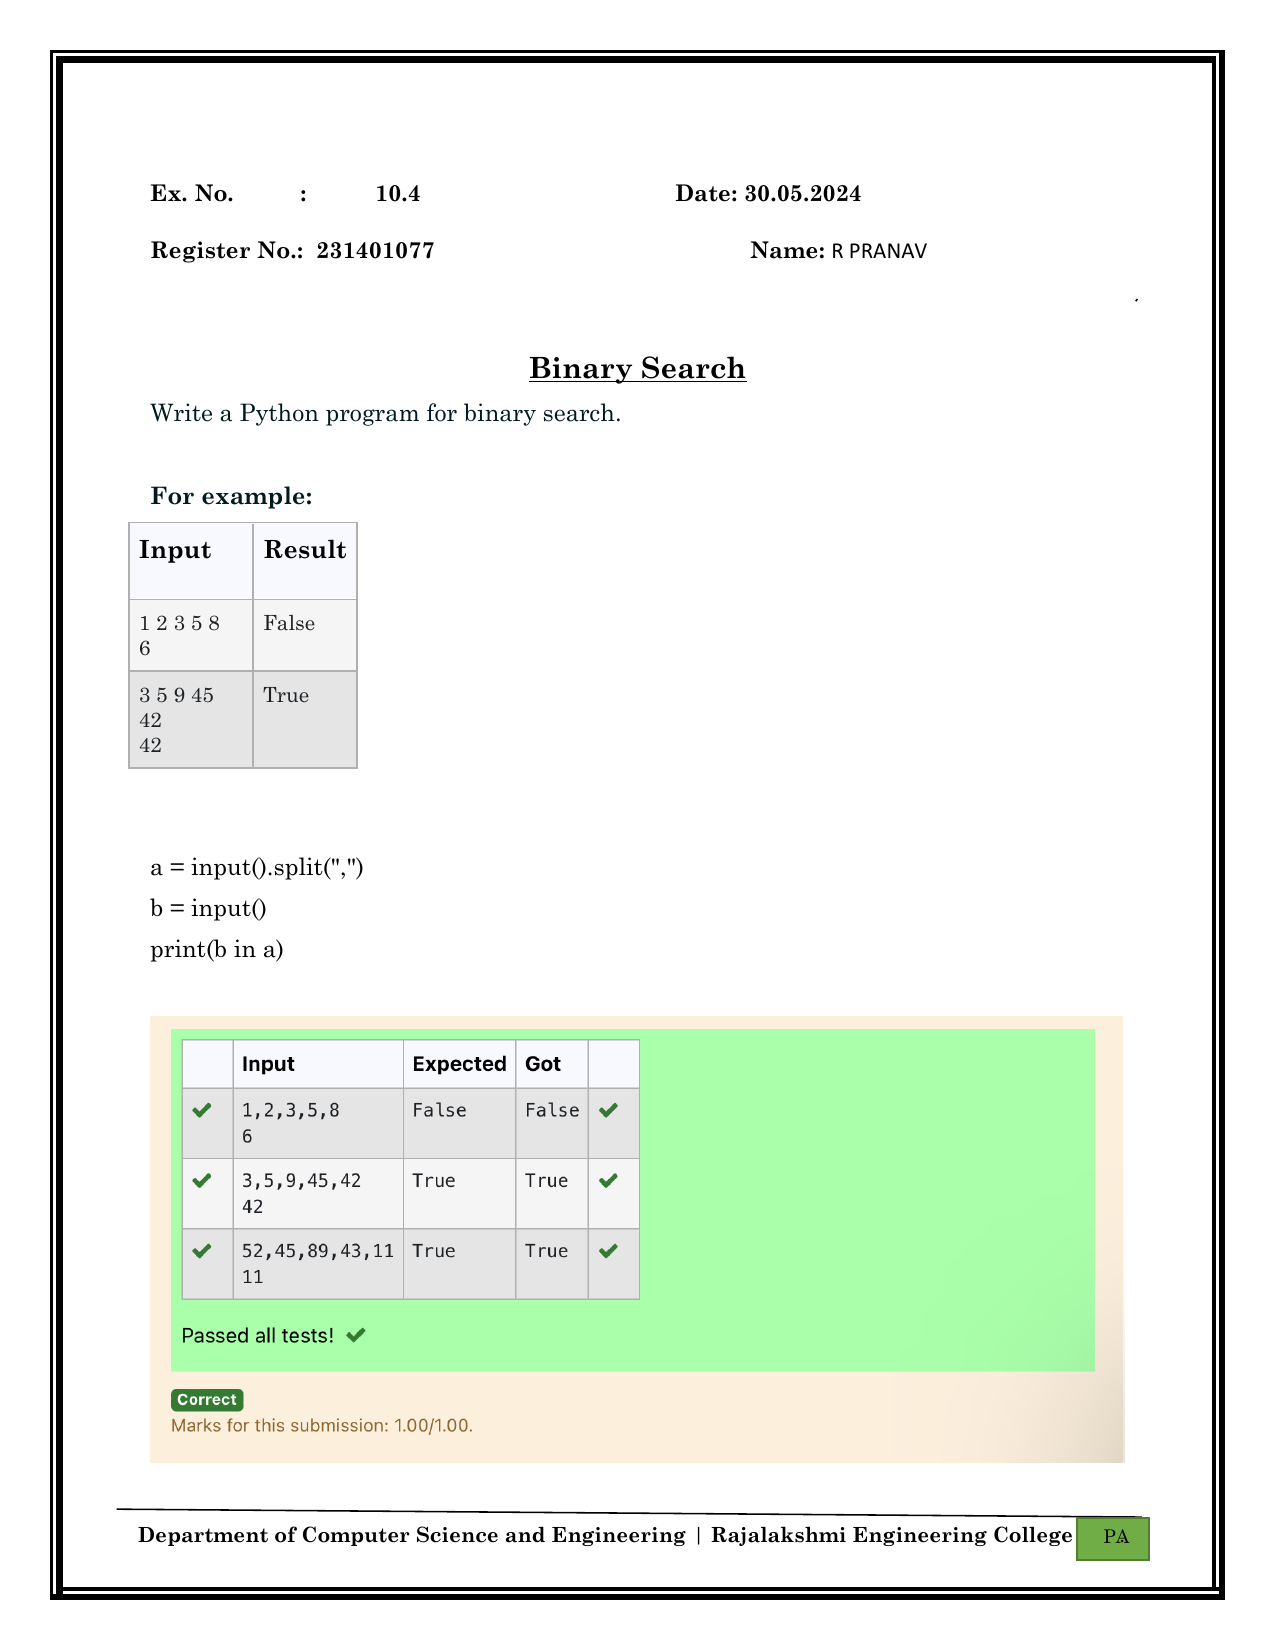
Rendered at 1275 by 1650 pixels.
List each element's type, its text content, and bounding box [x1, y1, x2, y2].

text Ex. No. : 10.4 Date: 30.05.2024 [150, 179, 1125, 207]
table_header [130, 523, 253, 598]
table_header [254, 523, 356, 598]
text b = input() [150, 893, 1125, 922]
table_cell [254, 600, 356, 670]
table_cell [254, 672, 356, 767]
text Binary Search [150, 350, 1125, 385]
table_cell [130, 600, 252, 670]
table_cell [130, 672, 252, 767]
text For example: [150, 481, 1125, 509]
text Register No.: 231401077 Name: R PRANAV [150, 236, 1125, 264]
text Write a Python program for binary search. [150, 398, 1125, 427]
picture [150, 1016, 1125, 1463]
text print(b in a) [150, 934, 1125, 963]
text a = input().split(",") [150, 851, 1125, 880]
